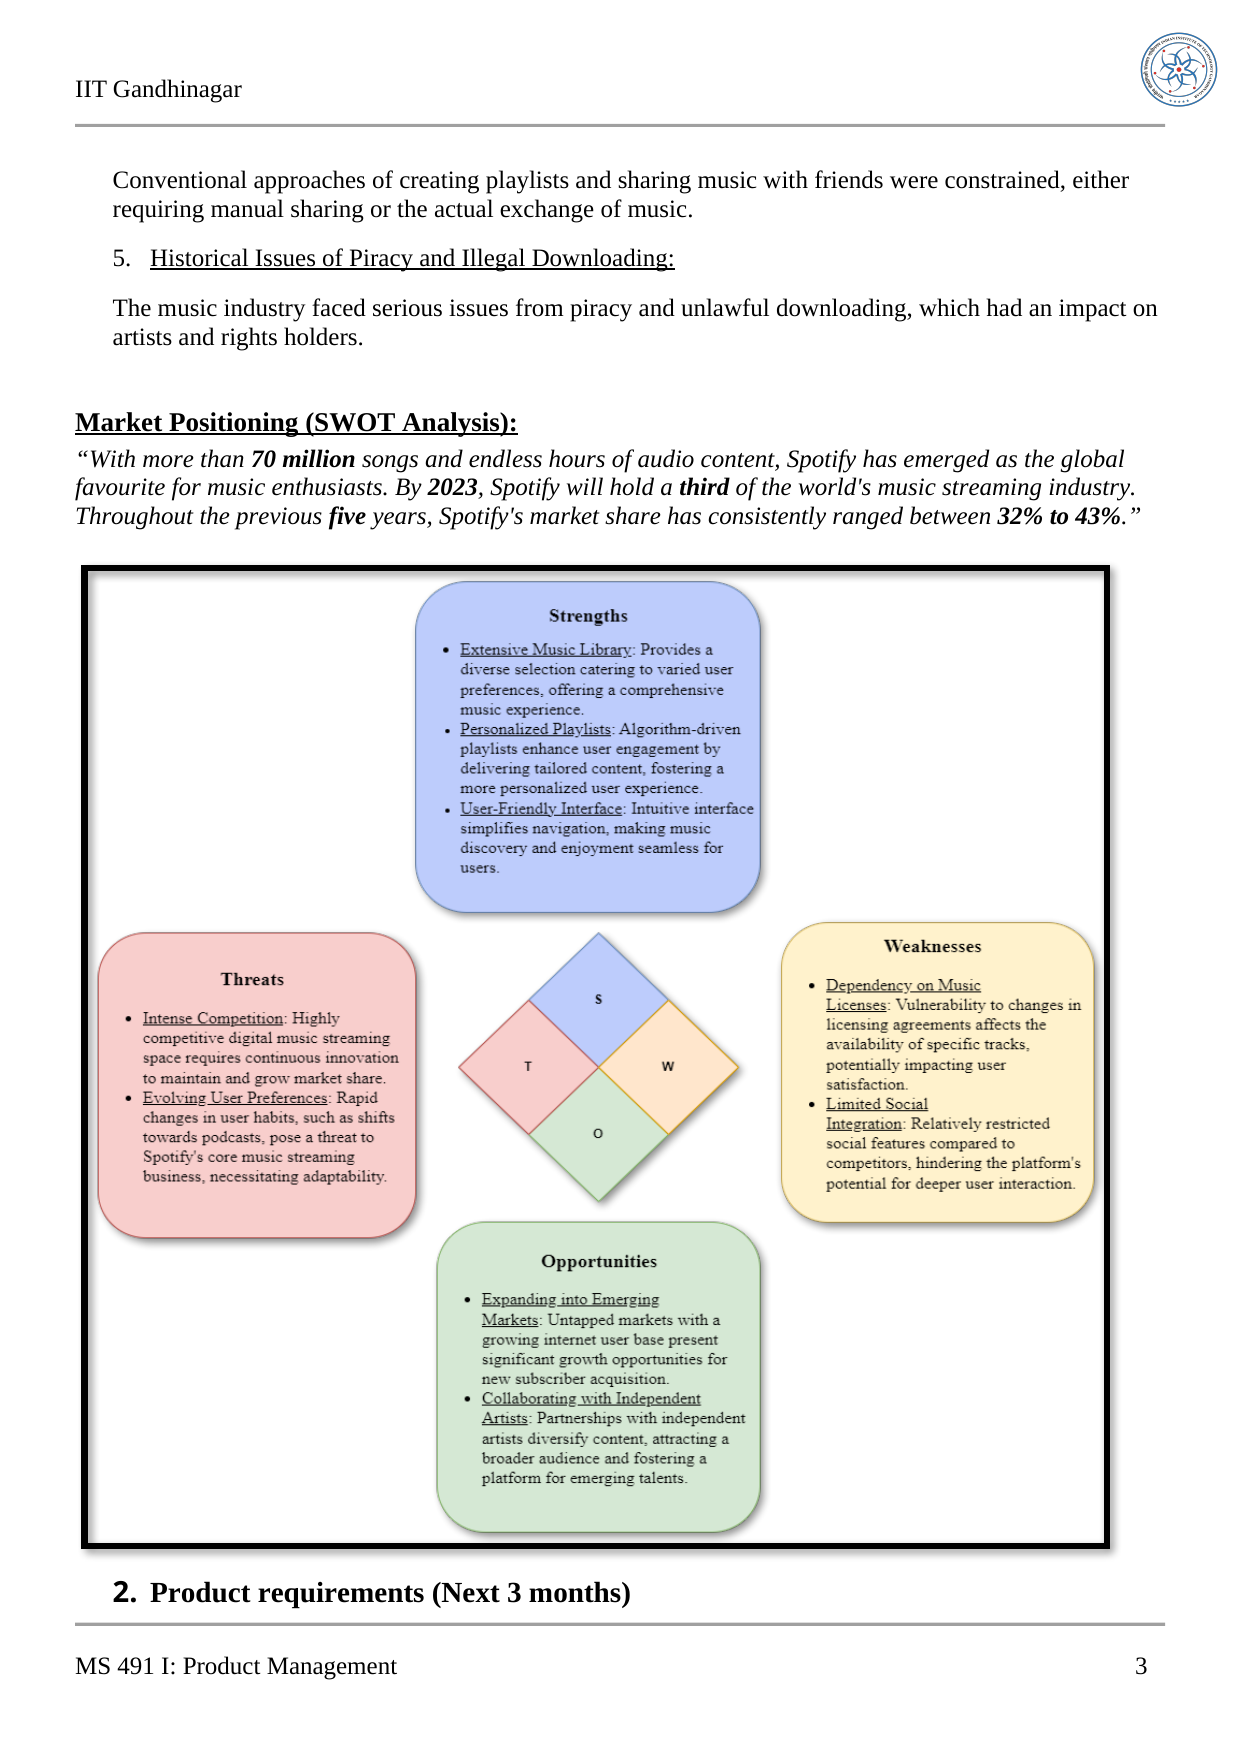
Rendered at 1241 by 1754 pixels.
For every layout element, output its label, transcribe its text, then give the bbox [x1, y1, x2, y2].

text Market Positioning (SWOT Analysis): [75, 406, 1165, 437]
list Historical Issues of Piracy and Illegal Downloading: [112, 243, 1165, 272]
picture [1140, 31, 1219, 108]
list Product requirements (Next 3 months) [112, 1571, 1165, 1611]
text The music industry faced serious issues from piracy and unlawful downloading, which had an impact on artists and rights holders. [112, 293, 1165, 350]
picture [88, 571, 1104, 1543]
text Conventional approaches of creating playlists and sharing music with friends were constrained, either requiring manual sharing or the actual exchange of music. [112, 165, 1165, 222]
